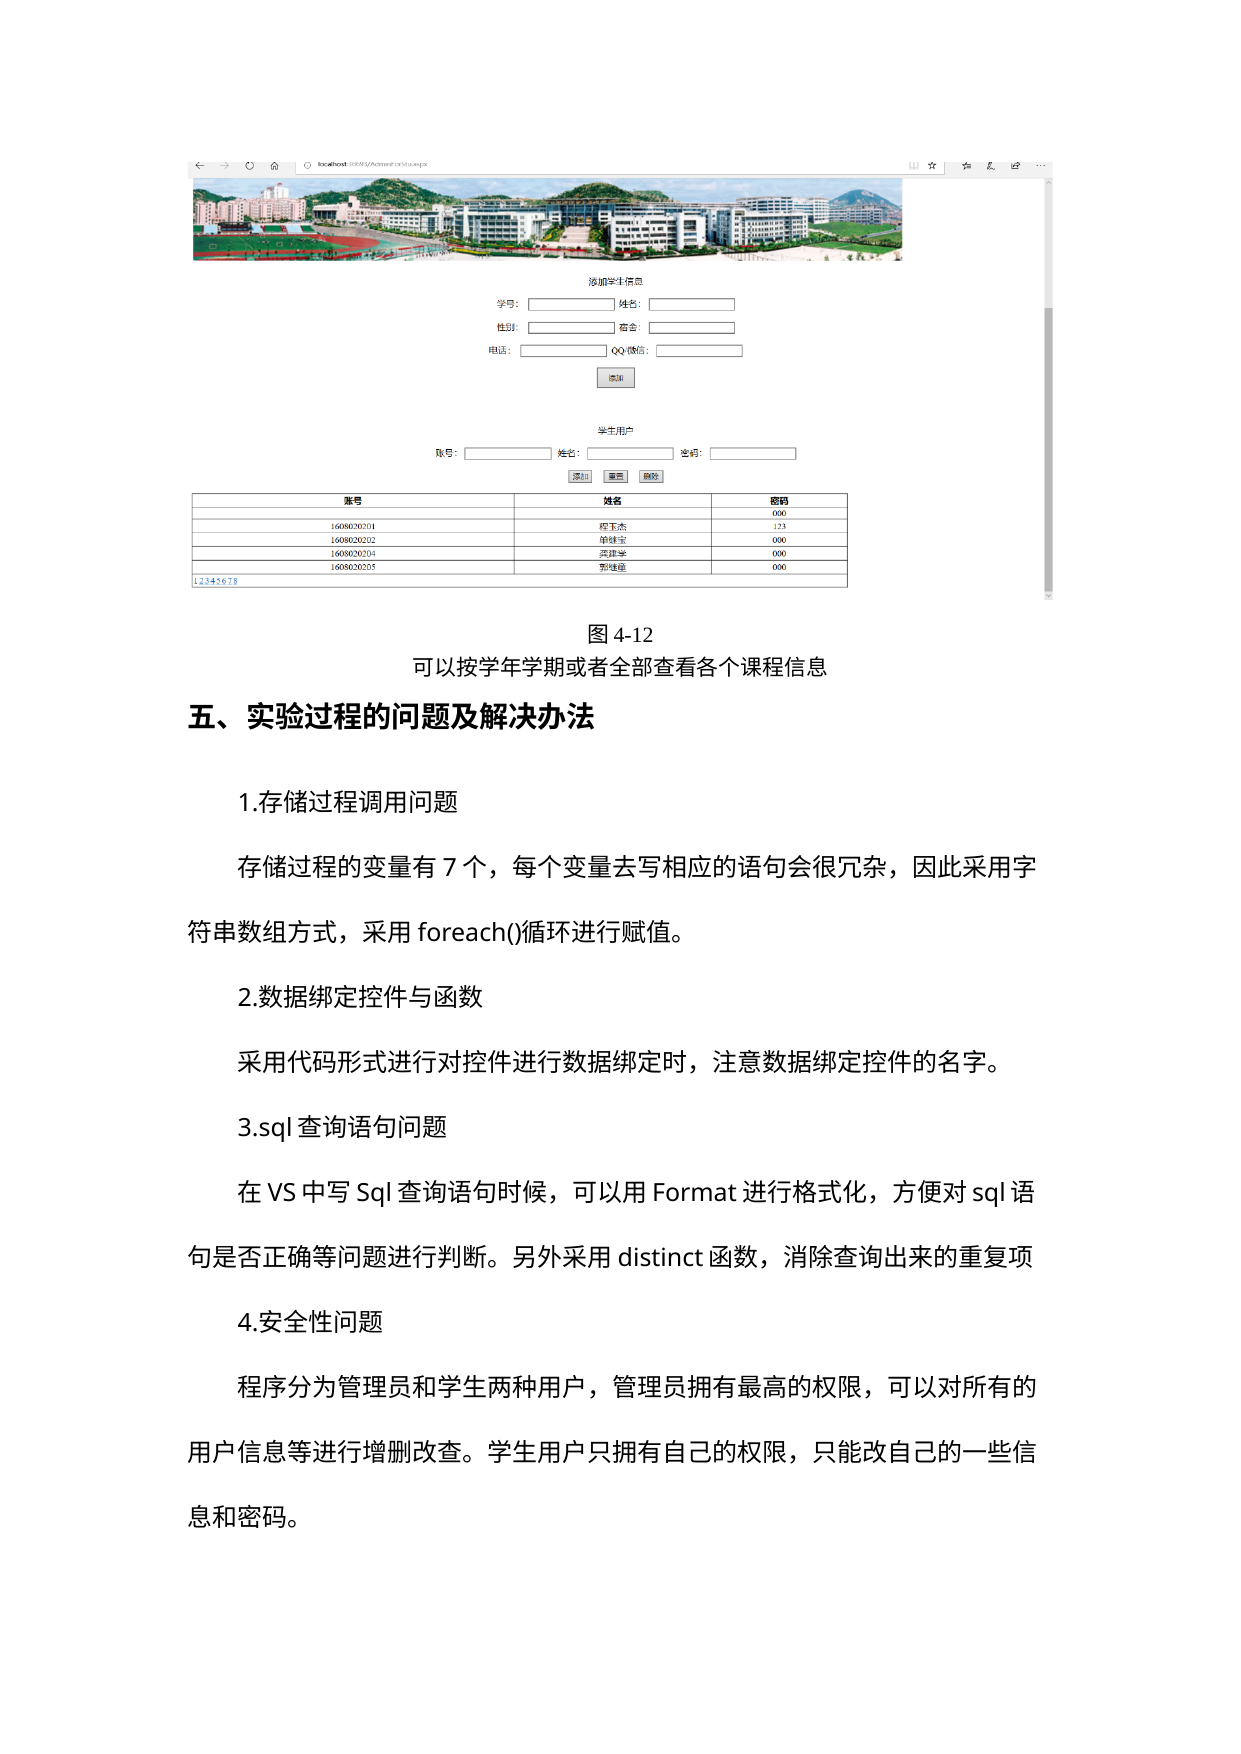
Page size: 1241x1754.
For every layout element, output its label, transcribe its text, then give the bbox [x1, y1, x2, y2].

subtitle 五、实验过程的问题及解决办法 [187, 682, 1053, 747]
picture [187, 162, 1053, 600]
text 可以按学年学期或者全部查看各个课程信息 [187, 649, 1053, 682]
list 1.存储过程调用问题 [187, 768, 1053, 833]
list 存储过程的变量有7个，每个变量去写相应的语句会很冗杂，因此采用字符串数组方式，采用foreach()循环进行赋值。 [187, 833, 1053, 963]
list 程序分为管理员和学生两种用户，管理员拥有最高的权限，可以对所有的用户信息等进行增删改查。学生用户只拥有自己的权限，只能改自己的一些信息和密码。 [187, 1353, 1053, 1548]
list 采用代码形式进行对控件进行数据绑定时，注意数据绑定控件的名字。 [187, 1028, 1053, 1093]
text 图4-12 [187, 617, 1053, 649]
list 在VS中写Sql查询语句时候，可以用Format进行格式化，方便对sql语句是否正确等问题进行判断。另外采用distinct函数，消除查询出来的重复项 [187, 1158, 1053, 1288]
list 2.数据绑定控件与函数 [187, 963, 1053, 1028]
list 4.安全性问题 [187, 1288, 1053, 1353]
list 3.sql查询语句问题 [187, 1093, 1053, 1158]
